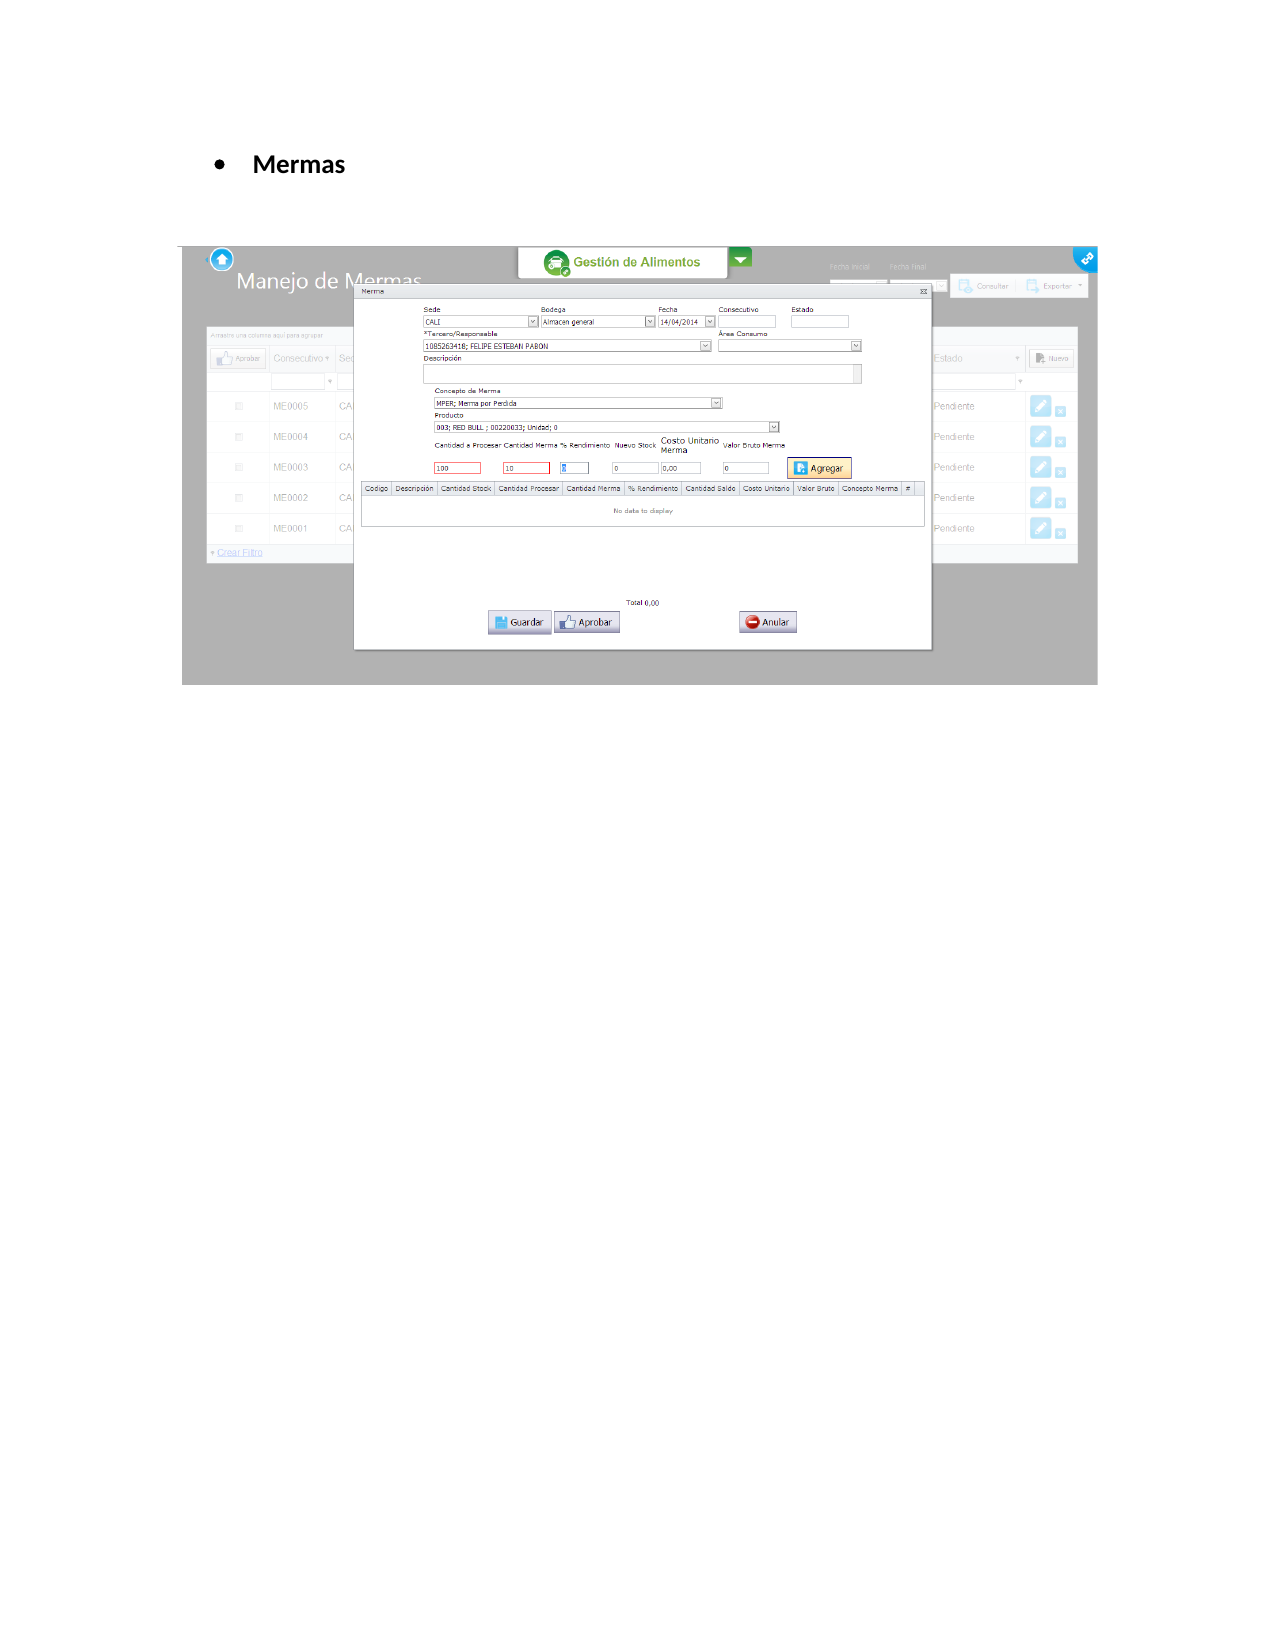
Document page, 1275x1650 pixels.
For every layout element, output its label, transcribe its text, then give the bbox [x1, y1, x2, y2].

picture [177, 246, 1098, 685]
list Mermas [215, 148, 1098, 181]
